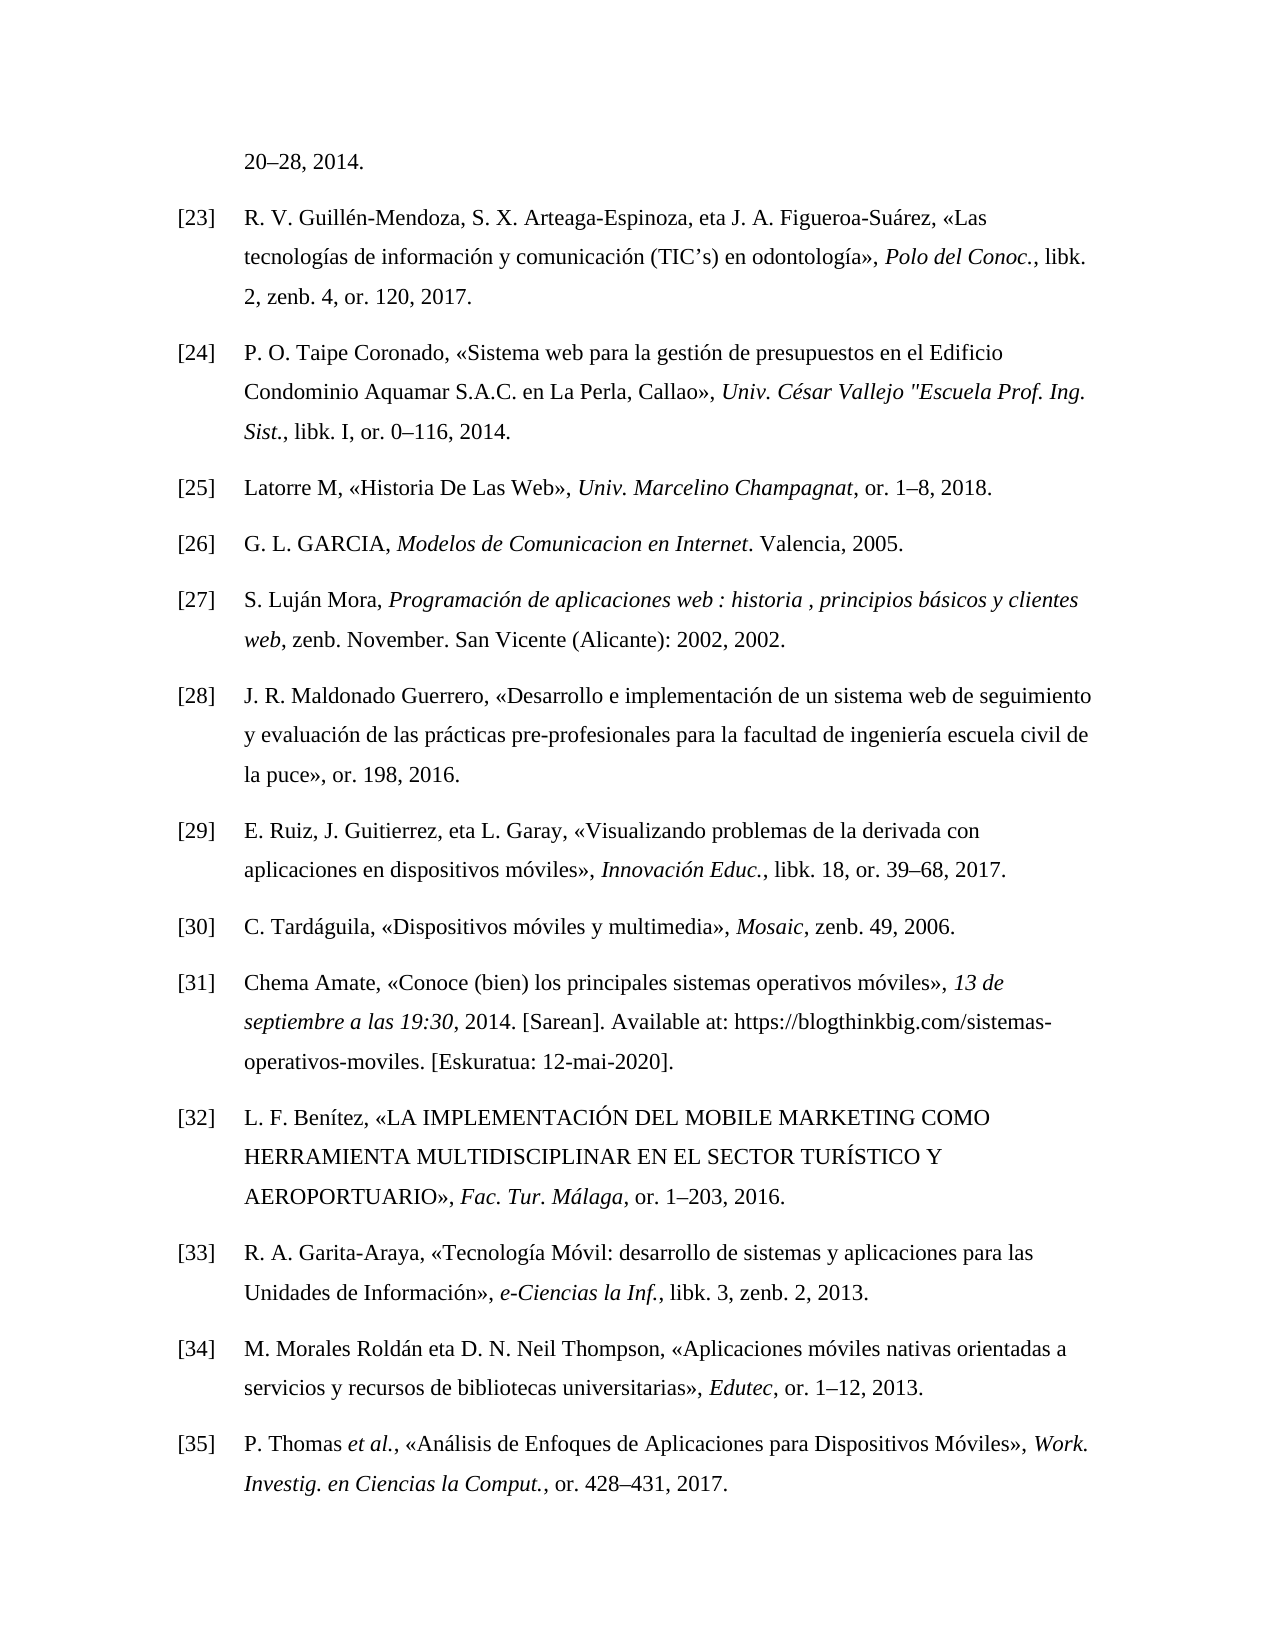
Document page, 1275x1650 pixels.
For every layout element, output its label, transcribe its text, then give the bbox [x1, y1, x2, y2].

text [27] S. Luján Mora, Programación de aplicaciones web : historia , principios básicos y clientes web, zenb. November. San Vicente (Alicante): 2002, 2002. [177, 586, 1098, 652]
text [24] P. O. Taipe Coronado, «Sistema web para la gestión de presupuestos en el Edificio Condominio Aquamar S.A.C. en La Perla, Callao», Univ. César Vallejo "Escuela Prof. Ing. Sist., libk. I, or. 0–116, 2014. [177, 339, 1098, 444]
text [25] Latorre M, «Historia De Las Web», Univ. Marcelino Champagnat, or. 1–8, 2018. [177, 474, 1098, 500]
text [28] J. R. Maldonado Guerrero, «Desarrollo e implementación de un sistema web de seguimiento y evaluación de las prácticas pre-profesionales para la facultad de ingeniería escuela civil de la puce», or. 198, 2016. [177, 682, 1098, 787]
text [35] P. Thomas et al., «Análisis de Enfoques de Aplicaciones para Dispositivos Móviles», Work. Investig. en Ciencias la Comput., or. 428–431, 2017. [177, 1430, 1098, 1496]
text [34] M. Morales Roldán eta D. N. Neil Thompson, «Aplicaciones móviles nativas orientadas a servicios y recursos de bibliotecas universitarias», Edutec, or. 1–12, 2013. [177, 1335, 1098, 1401]
text [33] R. A. Garita-Araya, «Tecnología Móvil: desarrollo de sistemas y aplicaciones para las Unidades de Información», e-Ciencias la Inf., libk. 3, zenb. 2, 2013. [177, 1239, 1098, 1305]
text [26] G. L. GARCIA, Modelos de Comunicacion en Internet. Valencia, 2005. [177, 530, 1098, 557]
text [23] R. V. Guillén-Mendoza, S. X. Arteaga-Espinoza, eta J. A. Figueroa-Suárez, «Las tecnologías de información y comunicación (TIC’s) en odontología», Polo del Conoc., libk. 2, zenb. 4, or. 120, 2017. [177, 204, 1098, 309]
text [31] Chema Amate, «Conoce (bien) los principales sistemas operativos móviles», 13 de septiembre a las 19:30, 2014. [Sarean]. Available at: https://blogthinkbig.com/sistemas-operativos-moviles. [Eskuratua: 12-mai-2020]. [177, 969, 1098, 1074]
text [177, 148, 1098, 174]
text [29] E. Ruiz, J. Guitierrez, eta L. Garay, «Visualizando problemas de la derivada con aplicaciones en dispositivos móviles», Innovación Educ., libk. 18, or. 39–68, 2017. [177, 817, 1098, 883]
text [32] L. F. Benítez, «LA IMPLEMENTACIÓN DEL MOBILE MARKETING COMO HERRAMIENTA MULTIDISCIPLINAR EN EL SECTOR TURÍSTICO Y AEROPORTUARIO», Fac. Tur. Málaga, or. 1–203, 2016. [177, 1104, 1098, 1209]
text [30] C. Tardáguila, «Dispositivos móviles y multimedia», Mosaic, zenb. 49, 2006. [177, 913, 1098, 939]
